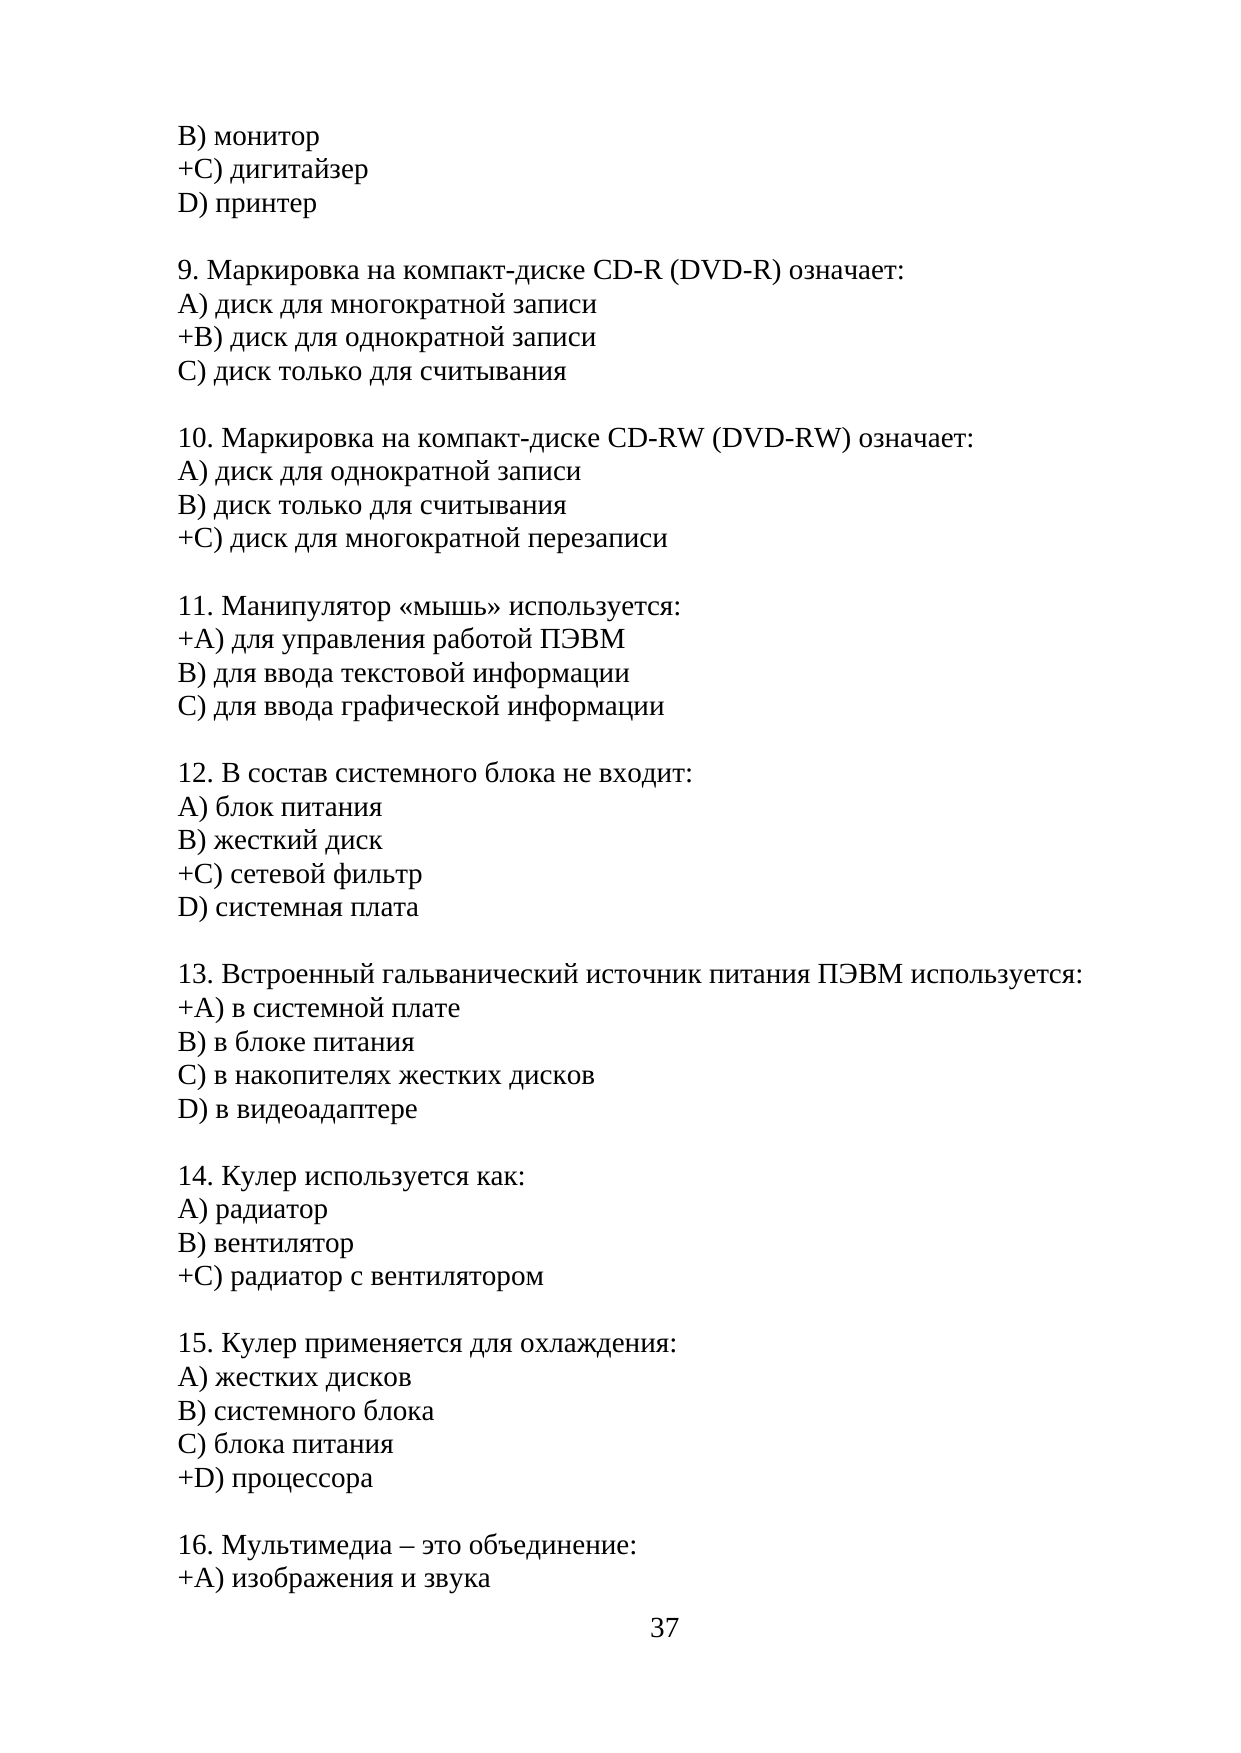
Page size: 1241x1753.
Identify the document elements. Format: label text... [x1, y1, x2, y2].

text +A) изображения и звука [177, 1560, 1152, 1594]
text C) диск только для считывания [177, 353, 1152, 386]
text +C) сетевой фильтр [177, 856, 1152, 889]
text B) в блоке питания [177, 1024, 1152, 1057]
text 13. Встроенный гальванический источник питания ПЭВМ используется: [177, 957, 1152, 990]
text A) диск для однократной записи [177, 453, 1152, 487]
text A) диск для многократной записи [177, 286, 1152, 319]
text A) блок питания [177, 789, 1152, 822]
text A) жестких дисков [177, 1359, 1152, 1393]
text C) для ввода графической информации [177, 688, 1152, 722]
text +A) для управления работой ПЭВМ [177, 621, 1152, 655]
text D) принтер [177, 185, 1152, 219]
text D) в видеоадаптере [177, 1091, 1152, 1124]
text D) системная плата [177, 889, 1152, 923]
text 16. Мультимедиа – это объединение: [177, 1527, 1152, 1560]
text +A) в системной плате [177, 990, 1152, 1024]
text C) блока питания [177, 1426, 1152, 1460]
text +C) радиатор с вентилятором [177, 1258, 1152, 1292]
text 15. Кулер применяется для охлаждения: [177, 1326, 1152, 1359]
text +D) процессора [177, 1460, 1152, 1493]
text 12. В состав системного блока не входит: [177, 755, 1152, 789]
text C) в накопителях жестких дисков [177, 1057, 1152, 1091]
text B) жесткий диск [177, 822, 1152, 856]
text B) диск только для считывания [177, 487, 1152, 521]
text 10. Маркировка на компакт-диске CD-RW (DVD-RW) означает: [177, 420, 1152, 453]
text B) для ввода текстовой информации [177, 655, 1152, 688]
text A) радиатор [177, 1191, 1152, 1225]
text +B) диск для однократной записи [177, 319, 1152, 353]
text +C) диск для многократной перезаписи [177, 521, 1152, 554]
text 14. Кулер используется как: [177, 1158, 1152, 1191]
text B) монитор [177, 118, 1152, 152]
text 11. Манипулятор «мышь» используется: [177, 588, 1152, 621]
text B) системного блока [177, 1393, 1152, 1426]
text 9. Маркировка на компакт-диске CD-R (DVD-R) означает: [177, 252, 1152, 286]
text +C) дигитайзер [177, 152, 1152, 185]
text B) вентилятор [177, 1225, 1152, 1258]
